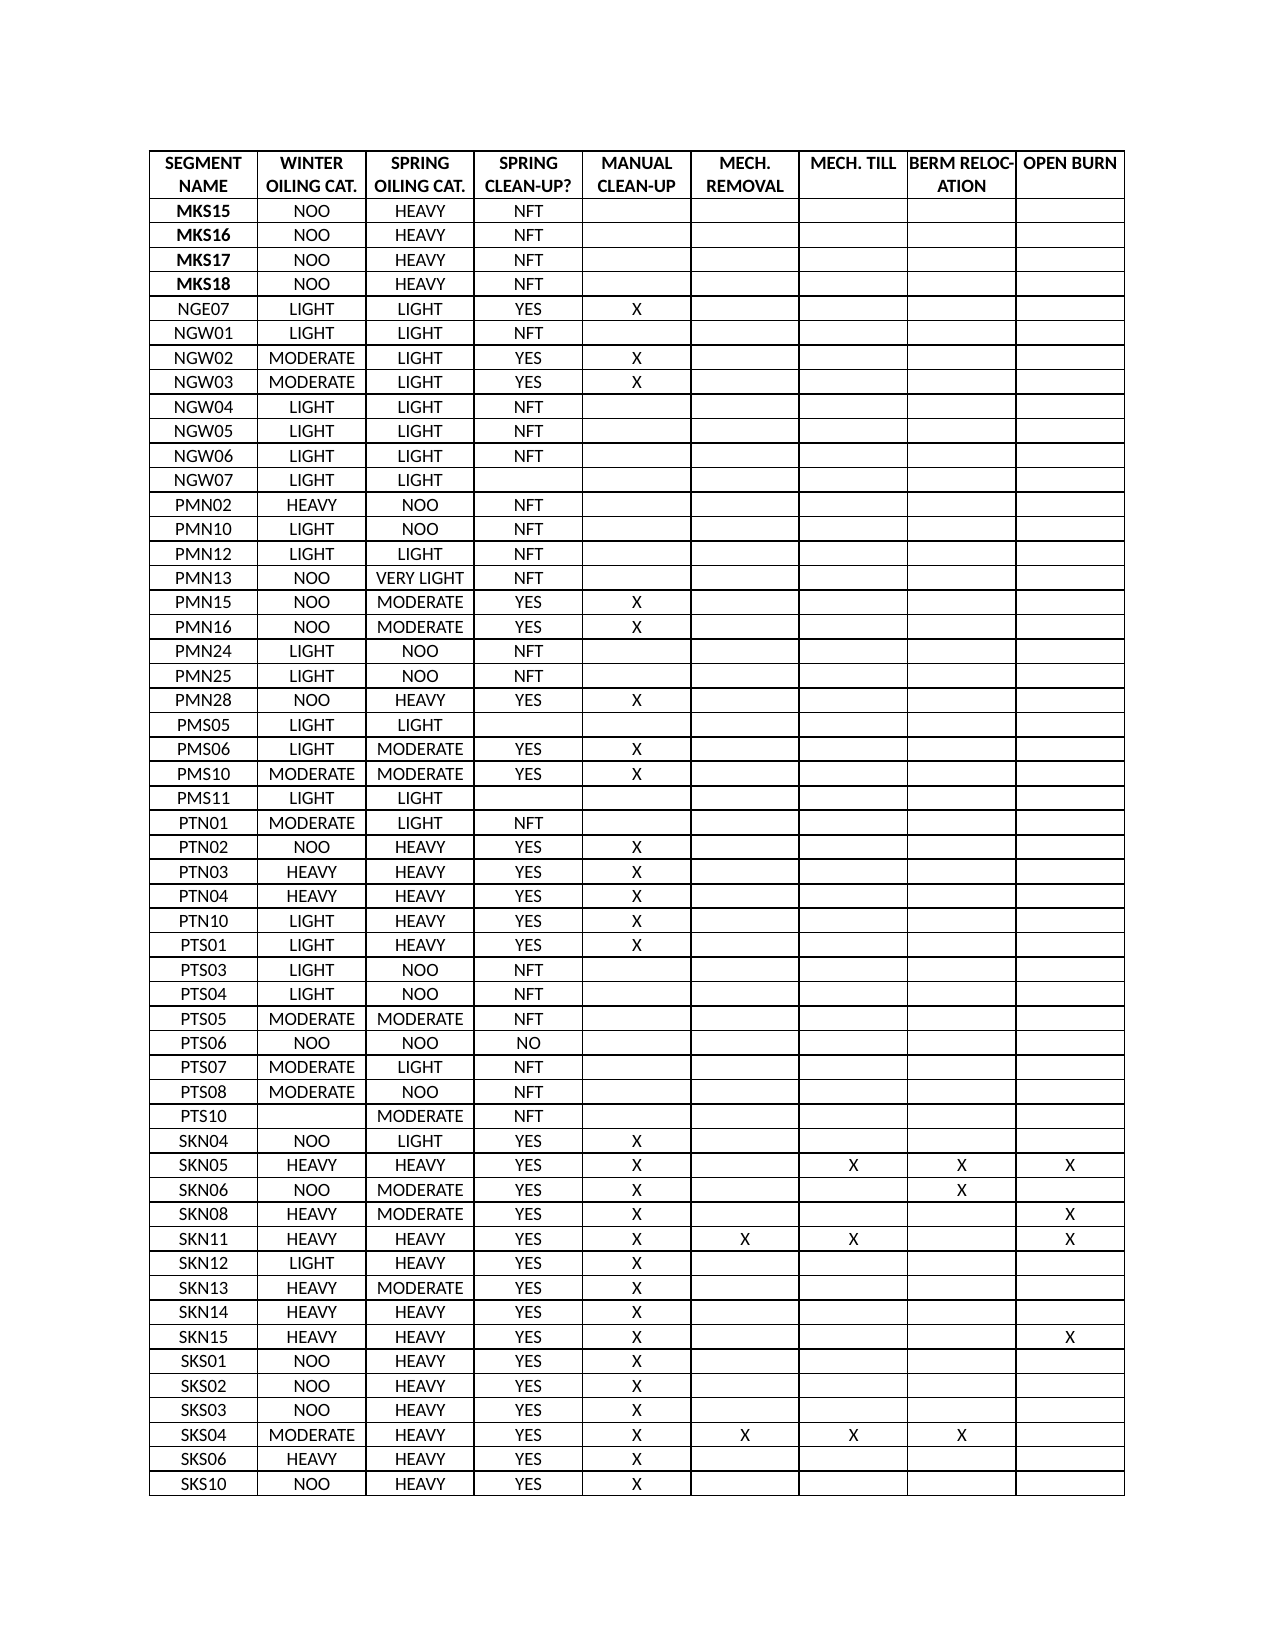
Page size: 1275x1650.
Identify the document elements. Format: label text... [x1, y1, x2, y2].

table_cell YES [475, 836, 582, 858]
table_cell [692, 1374, 798, 1397]
table_cell YES [475, 1276, 582, 1299]
table_cell [800, 591, 907, 613]
table_cell [692, 542, 798, 564]
table_cell X [908, 1154, 1015, 1177]
table_cell [1017, 1447, 1124, 1470]
table_cell NOO [258, 223, 365, 246]
table_cell PMS11 [150, 787, 257, 809]
table_cell [908, 836, 1015, 858]
table_cell MODERATE [367, 1276, 473, 1299]
table_cell [908, 860, 1015, 883]
table_cell [800, 444, 907, 467]
table_cell [692, 591, 798, 613]
table_cell [583, 493, 690, 516]
table_cell SKN06 [150, 1178, 257, 1201]
table_cell YES [475, 1374, 582, 1397]
table_cell [800, 297, 907, 320]
table_cell [692, 566, 798, 589]
table_cell [908, 566, 1015, 589]
table_cell LIGHT [367, 713, 473, 736]
table_cell [800, 762, 907, 785]
table_cell NOO [258, 248, 365, 271]
table_cell NGW01 [150, 321, 257, 344]
table_cell YES [475, 591, 582, 613]
table_cell NOO [258, 615, 365, 638]
table_cell [1017, 811, 1124, 834]
table_cell [908, 1350, 1015, 1372]
table_cell [1017, 1423, 1124, 1446]
table_cell NFT [475, 811, 582, 834]
table_cell MODERATE [258, 1423, 365, 1446]
table_cell [583, 811, 690, 834]
table_cell [692, 444, 798, 467]
table_cell LIGHT [258, 738, 365, 760]
table_cell NOO [258, 1350, 365, 1372]
table_cell PTN01 [150, 811, 257, 834]
table_cell X [583, 836, 690, 858]
table_cell YES [475, 297, 582, 320]
table_cell LIGHT [258, 664, 365, 687]
table_cell SKN04 [150, 1129, 257, 1152]
table_cell [800, 1472, 907, 1495]
table_cell X [908, 1423, 1015, 1446]
table_cell NO [475, 1031, 582, 1054]
table_cell NOO [367, 1080, 473, 1103]
table_cell PTS10 [150, 1105, 257, 1128]
table_cell X [800, 1423, 907, 1446]
table_cell NFT [475, 444, 582, 467]
table_cell NFT [475, 982, 582, 1005]
table_cell X [908, 1178, 1015, 1201]
table_cell HEAVY [367, 1301, 473, 1323]
table_cell [692, 1398, 798, 1421]
table_cell [692, 1007, 798, 1030]
table_cell HEAVY [367, 1398, 473, 1421]
table_cell [1017, 982, 1124, 1005]
table_cell [1017, 272, 1124, 295]
table_cell [800, 199, 907, 222]
table_cell X [583, 1276, 690, 1299]
table_cell [908, 713, 1015, 736]
table_header WINTER OILING CAT. [258, 152, 365, 197]
table_cell PTS06 [150, 1031, 257, 1054]
table_cell [908, 811, 1015, 834]
table_cell HEAVY [258, 885, 365, 907]
table_cell [1017, 762, 1124, 785]
table_cell MODERATE [367, 762, 473, 785]
table_cell X [583, 346, 690, 369]
table_cell [583, 272, 690, 295]
table_cell X [583, 689, 690, 711]
table_cell [1017, 419, 1124, 442]
table_cell [1017, 591, 1124, 613]
table_cell [908, 517, 1015, 540]
table_cell LIGHT [367, 419, 473, 442]
table_cell [908, 199, 1015, 222]
table_cell [583, 1105, 690, 1128]
table_cell YES [475, 1325, 582, 1348]
table_cell [1017, 1276, 1124, 1299]
table_cell [908, 321, 1015, 344]
table_cell LIGHT [367, 444, 473, 467]
table_cell MODERATE [367, 1178, 473, 1201]
table_cell [908, 640, 1015, 662]
table_cell [583, 419, 690, 442]
table_cell LIGHT [367, 1056, 473, 1079]
table_cell HEAVY [258, 860, 365, 883]
table_cell [800, 395, 907, 418]
table_cell [692, 664, 798, 687]
table_cell [800, 1129, 907, 1152]
table_cell LIGHT [367, 370, 473, 393]
table_cell [800, 1398, 907, 1421]
table_cell SKS03 [150, 1398, 257, 1421]
table_cell [1017, 248, 1124, 271]
table_cell [692, 1129, 798, 1152]
table_cell [1017, 199, 1124, 222]
table_cell [908, 1031, 1015, 1054]
table_cell HEAVY [367, 885, 473, 907]
table_cell [908, 1129, 1015, 1152]
table_cell [908, 762, 1015, 785]
table_cell [1017, 738, 1124, 760]
table_cell LIGHT [367, 811, 473, 834]
table_cell [908, 909, 1015, 932]
table_cell YES [475, 1447, 582, 1470]
table_cell NFT [475, 542, 582, 564]
table_cell YES [475, 1203, 582, 1226]
table_cell [908, 958, 1015, 981]
table_cell X [583, 1398, 690, 1421]
table_cell [1017, 1252, 1124, 1274]
table_cell [692, 1472, 798, 1495]
table_cell [800, 1276, 907, 1299]
table_cell HEAVY [367, 860, 473, 883]
table_header SPRING CLEAN-UP? [475, 152, 582, 197]
table_cell [583, 1031, 690, 1054]
table_cell HEAVY [367, 272, 473, 295]
table_cell [800, 272, 907, 295]
table_cell MODERATE [258, 762, 365, 785]
table_cell NOO [367, 958, 473, 981]
table_cell [800, 493, 907, 516]
table_cell [800, 885, 907, 907]
table_cell [1017, 615, 1124, 638]
table_cell X [583, 297, 690, 320]
table_cell X [583, 1301, 690, 1323]
table_cell PTN04 [150, 885, 257, 907]
table_cell [692, 517, 798, 540]
table_cell [692, 1203, 798, 1226]
table_cell [692, 297, 798, 320]
table_cell PMN02 [150, 493, 257, 516]
table_cell MKS18 [150, 272, 257, 295]
table_cell [800, 517, 907, 540]
table_cell [800, 1203, 907, 1226]
table_cell [800, 1056, 907, 1079]
table_cell [583, 444, 690, 467]
table_cell [908, 1398, 1015, 1421]
table_cell [692, 615, 798, 638]
table_cell [800, 1447, 907, 1470]
table_cell [800, 223, 907, 246]
table_cell [908, 297, 1015, 320]
table_cell [692, 958, 798, 981]
table_cell YES [475, 762, 582, 785]
table_cell [908, 738, 1015, 760]
table_cell [583, 640, 690, 662]
table_cell [800, 419, 907, 442]
table_cell [800, 1374, 907, 1397]
table_cell YES [475, 346, 582, 369]
table_cell [583, 321, 690, 344]
table_cell MODERATE [258, 1080, 365, 1103]
table_cell NFT [475, 958, 582, 981]
table_cell [583, 199, 690, 222]
table_cell [692, 1301, 798, 1323]
table_cell [475, 713, 582, 736]
table_cell [800, 787, 907, 809]
table_cell SKN14 [150, 1301, 257, 1323]
table_cell YES [475, 1129, 582, 1152]
table_cell [692, 860, 798, 883]
table_cell [800, 811, 907, 834]
table_cell [800, 982, 907, 1005]
table_cell HEAVY [367, 1447, 473, 1470]
table_cell [692, 640, 798, 662]
table_cell [692, 419, 798, 442]
table_cell [1017, 493, 1124, 516]
table_cell [800, 1031, 907, 1054]
table_cell PMN15 [150, 591, 257, 613]
table_cell [800, 933, 907, 956]
table_cell [908, 982, 1015, 1005]
table_cell [908, 1325, 1015, 1348]
table_cell YES [475, 1301, 582, 1323]
table_cell PTS07 [150, 1056, 257, 1079]
table_cell [692, 1080, 798, 1103]
table_cell YES [475, 1423, 582, 1446]
table_cell X [583, 1374, 690, 1397]
table_cell [908, 1276, 1015, 1299]
table_cell [692, 885, 798, 907]
table_cell [1017, 370, 1124, 393]
table_cell [908, 1203, 1015, 1226]
table_cell [475, 468, 582, 491]
table_cell X [583, 1423, 690, 1446]
table_cell [800, 1105, 907, 1128]
table_cell [1017, 346, 1124, 369]
table_cell MODERATE [367, 738, 473, 760]
table_cell X [583, 885, 690, 907]
table_cell PMS06 [150, 738, 257, 760]
table_cell HEAVY [258, 1227, 365, 1250]
table_cell NFT [475, 419, 582, 442]
table_cell HEAVY [258, 1154, 365, 1177]
table_cell SKS06 [150, 1447, 257, 1470]
table_cell NGW03 [150, 370, 257, 393]
table_cell HEAVY [258, 1203, 365, 1226]
table_cell HEAVY [367, 1423, 473, 1446]
table_cell SKN12 [150, 1252, 257, 1274]
table_cell YES [475, 689, 582, 711]
table_cell [692, 1447, 798, 1470]
table_header MECH. REMOVAL [692, 152, 798, 197]
table_cell PMN28 [150, 689, 257, 711]
table_cell [800, 640, 907, 662]
table_cell PTN03 [150, 860, 257, 883]
table_cell [908, 1472, 1015, 1495]
table_cell X [583, 370, 690, 393]
table_cell NOO [258, 1472, 365, 1495]
table_cell LIGHT [258, 982, 365, 1005]
table_cell PMS05 [150, 713, 257, 736]
table_cell [692, 468, 798, 491]
table_cell X [800, 1154, 907, 1177]
table_cell MKS15 [150, 199, 257, 222]
table_cell [800, 542, 907, 564]
table_cell [583, 248, 690, 271]
table_cell [692, 248, 798, 271]
table_cell [692, 982, 798, 1005]
table_cell [1017, 297, 1124, 320]
table_cell [583, 713, 690, 736]
table_cell [1017, 1105, 1124, 1128]
table_cell [1017, 1080, 1124, 1103]
table_cell [583, 223, 690, 246]
table_cell NGW05 [150, 419, 257, 442]
table_cell [583, 958, 690, 981]
table_cell X [583, 1447, 690, 1470]
table_cell SKS04 [150, 1423, 257, 1446]
table_cell NOO [367, 1031, 473, 1054]
table_cell PMN25 [150, 664, 257, 687]
table_cell LIGHT [258, 787, 365, 809]
table_cell SKN15 [150, 1325, 257, 1348]
table_cell MODERATE [258, 1056, 365, 1079]
table_cell [692, 1178, 798, 1201]
table_cell LIGHT [367, 395, 473, 418]
table_cell YES [475, 1154, 582, 1177]
table_cell [800, 664, 907, 687]
table_cell YES [475, 885, 582, 907]
table_cell [692, 1056, 798, 1079]
table_cell NOO [258, 566, 365, 589]
table_cell [1017, 1472, 1124, 1495]
table_cell NOO [258, 272, 365, 295]
table_cell NOO [367, 493, 473, 516]
table_cell NGW02 [150, 346, 257, 369]
table_cell [908, 395, 1015, 418]
table_cell LIGHT [367, 346, 473, 369]
table_cell NFT [475, 395, 582, 418]
table_cell [692, 1276, 798, 1299]
table_cell [908, 1252, 1015, 1274]
table_cell [908, 370, 1015, 393]
table_cell X [583, 1350, 690, 1372]
table_cell [800, 248, 907, 271]
table_cell LIGHT [258, 713, 365, 736]
table_cell [800, 1350, 907, 1372]
table_cell [1017, 223, 1124, 246]
table_cell [1017, 517, 1124, 540]
table_cell X [800, 1227, 907, 1250]
table_cell [1017, 566, 1124, 589]
table_cell [908, 591, 1015, 613]
table_cell NFT [475, 199, 582, 222]
table_cell [908, 1301, 1015, 1323]
table_cell HEAVY [367, 689, 473, 711]
table_cell X [583, 615, 690, 638]
table_cell YES [475, 909, 582, 932]
table_cell NOO [258, 1374, 365, 1397]
table_cell X [583, 1472, 690, 1495]
table_cell [800, 346, 907, 369]
table_cell LIGHT [258, 468, 365, 491]
table_cell [1017, 1374, 1124, 1397]
table_cell PTS01 [150, 933, 257, 956]
table_cell [1017, 1056, 1124, 1079]
table_cell HEAVY [367, 1227, 473, 1250]
table_cell PTS08 [150, 1080, 257, 1103]
table_cell [475, 787, 582, 809]
table_cell [692, 738, 798, 760]
table_cell [908, 664, 1015, 687]
table_cell HEAVY [367, 1325, 473, 1348]
table_cell [908, 1080, 1015, 1103]
table_cell [583, 1007, 690, 1030]
table_cell [692, 272, 798, 295]
table_cell X [1017, 1227, 1124, 1250]
table_cell [583, 1056, 690, 1079]
table_cell YES [475, 615, 582, 638]
table_cell [692, 762, 798, 785]
table_cell LIGHT [258, 444, 365, 467]
table_cell HEAVY [367, 1472, 473, 1495]
table_cell [800, 836, 907, 858]
table_cell HEAVY [367, 1252, 473, 1274]
table_cell [1017, 542, 1124, 564]
table_cell [1017, 321, 1124, 344]
table_cell YES [475, 738, 582, 760]
table_cell [1017, 689, 1124, 711]
table_cell SKN11 [150, 1227, 257, 1250]
table_cell MODERATE [367, 615, 473, 638]
table_header SPRING OILING CAT. [367, 152, 473, 197]
table_cell LIGHT [367, 787, 473, 809]
table_cell [800, 615, 907, 638]
table_cell SKN05 [150, 1154, 257, 1177]
table_cell YES [475, 1472, 582, 1495]
table_cell LIGHT [258, 297, 365, 320]
table_cell LIGHT [367, 321, 473, 344]
table_cell X [1017, 1154, 1124, 1177]
table_cell NFT [475, 272, 582, 295]
table_cell [908, 787, 1015, 809]
table_cell [1017, 1031, 1124, 1054]
table_cell [692, 909, 798, 932]
table_cell VERY LIGHT [367, 566, 473, 589]
table_cell MODERATE [367, 1007, 473, 1030]
table_cell HEAVY [367, 1154, 473, 1177]
table_header OPEN BURN [1017, 152, 1124, 197]
table_cell [692, 370, 798, 393]
table_cell X [583, 1227, 690, 1250]
table_cell NOO [258, 1031, 365, 1054]
table_cell [1017, 664, 1124, 687]
table_cell MODERATE [258, 811, 365, 834]
table_cell HEAVY [367, 909, 473, 932]
table_cell PMS10 [150, 762, 257, 785]
table_cell NGW07 [150, 468, 257, 491]
table_cell [908, 419, 1015, 442]
table_cell [1017, 468, 1124, 491]
table_cell [1017, 1398, 1124, 1421]
table_cell X [583, 1154, 690, 1177]
table_cell PMN10 [150, 517, 257, 540]
table_cell [692, 787, 798, 809]
table_cell [1017, 958, 1124, 981]
table_cell NFT [475, 1056, 582, 1079]
table_cell PMN13 [150, 566, 257, 589]
table_cell [908, 1007, 1015, 1030]
table_cell HEAVY [258, 493, 365, 516]
table_cell [692, 811, 798, 834]
table_cell [583, 664, 690, 687]
table_cell [800, 370, 907, 393]
table_cell [583, 982, 690, 1005]
table_cell PTN10 [150, 909, 257, 932]
table_cell MKS17 [150, 248, 257, 271]
table_cell [800, 1007, 907, 1030]
table_cell NOO [258, 689, 365, 711]
table_cell X [583, 1178, 690, 1201]
table_cell X [583, 1325, 690, 1348]
table_cell HEAVY [367, 933, 473, 956]
table_cell SKS10 [150, 1472, 257, 1495]
table_cell NOO [367, 664, 473, 687]
table_cell [583, 468, 690, 491]
table_cell HEAVY [258, 1276, 365, 1299]
table_cell [692, 1154, 798, 1177]
table_cell X [1017, 1325, 1124, 1348]
table_cell [692, 223, 798, 246]
table_cell MODERATE [258, 370, 365, 393]
table_cell NOO [258, 836, 365, 858]
table_cell LIGHT [367, 542, 473, 564]
table_cell [583, 517, 690, 540]
table_cell [692, 1350, 798, 1372]
table_cell [800, 689, 907, 711]
table_cell MODERATE [258, 346, 365, 369]
table_cell [800, 1252, 907, 1274]
table_cell YES [475, 1350, 582, 1372]
table_cell [908, 223, 1015, 246]
table_cell SKN13 [150, 1276, 257, 1299]
table_cell NOO [367, 640, 473, 662]
table_cell [583, 395, 690, 418]
table_cell [1017, 885, 1124, 907]
table_cell NOO [258, 1129, 365, 1152]
table_cell [800, 958, 907, 981]
table_cell YES [475, 1178, 582, 1201]
table_cell NOO [258, 199, 365, 222]
table_cell PTN02 [150, 836, 257, 858]
table_cell [1017, 713, 1124, 736]
table_cell [800, 909, 907, 932]
table_cell HEAVY [367, 199, 473, 222]
table_cell [908, 1227, 1015, 1250]
table_cell [800, 860, 907, 883]
table_cell NGW04 [150, 395, 257, 418]
table_cell [800, 321, 907, 344]
table_cell NGW06 [150, 444, 257, 467]
table_cell [692, 346, 798, 369]
table_header MANUAL CLEAN-UP [583, 152, 690, 197]
table_cell SKS02 [150, 1374, 257, 1397]
table_cell SKS01 [150, 1350, 257, 1372]
table_cell NFT [475, 1007, 582, 1030]
table_cell [800, 713, 907, 736]
table_cell HEAVY [258, 1447, 365, 1470]
table_cell [908, 933, 1015, 956]
table_cell X [583, 1203, 690, 1226]
table_cell LIGHT [258, 1252, 365, 1274]
table_cell [1017, 933, 1124, 956]
table_cell NOO [258, 1178, 365, 1201]
table_cell [800, 738, 907, 760]
table_cell NFT [475, 248, 582, 271]
table_cell [908, 248, 1015, 271]
table_cell [583, 1080, 690, 1103]
table_cell LIGHT [258, 958, 365, 981]
table_cell YES [475, 1398, 582, 1421]
table_cell [1017, 787, 1124, 809]
table_cell [692, 933, 798, 956]
table_cell X [692, 1423, 798, 1446]
table_cell X [583, 762, 690, 785]
table_cell [908, 493, 1015, 516]
table_header MECH. TILL [800, 152, 907, 197]
table_cell [692, 689, 798, 711]
table_cell [1017, 836, 1124, 858]
table_cell [800, 1325, 907, 1348]
table_cell MKS16 [150, 223, 257, 246]
table_cell [1017, 395, 1124, 418]
table_cell X [583, 933, 690, 956]
table_cell YES [475, 933, 582, 956]
table_cell LIGHT [367, 1129, 473, 1152]
table_cell [1017, 1007, 1124, 1030]
table_cell [692, 836, 798, 858]
table_cell NFT [475, 566, 582, 589]
table_cell [1017, 1178, 1124, 1201]
table_cell [692, 395, 798, 418]
table_cell [692, 1105, 798, 1128]
table_cell LIGHT [258, 321, 365, 344]
table_cell PMN24 [150, 640, 257, 662]
table_cell NFT [475, 223, 582, 246]
table_cell HEAVY [367, 248, 473, 271]
table_cell PMN16 [150, 615, 257, 638]
table_cell HEAVY [367, 836, 473, 858]
table_cell [908, 1447, 1015, 1470]
table_cell X [583, 860, 690, 883]
table_cell [1017, 1301, 1124, 1323]
table_cell NFT [475, 321, 582, 344]
table_cell [908, 346, 1015, 369]
table_cell NFT [475, 640, 582, 662]
table_cell [1017, 444, 1124, 467]
table_cell [800, 566, 907, 589]
table_cell MODERATE [367, 1203, 473, 1226]
table_cell YES [475, 1252, 582, 1274]
table_cell NGE07 [150, 297, 257, 320]
table_cell X [583, 1129, 690, 1152]
table_cell LIGHT [258, 542, 365, 564]
table_cell [692, 493, 798, 516]
table_cell [908, 689, 1015, 711]
table_cell HEAVY [258, 1325, 365, 1348]
table_cell X [1017, 1203, 1124, 1226]
table_cell X [583, 909, 690, 932]
table_cell [583, 542, 690, 564]
table_cell [692, 713, 798, 736]
table_cell [692, 1252, 798, 1274]
table_cell LIGHT [258, 419, 365, 442]
table_cell NOO [367, 982, 473, 1005]
table_cell [258, 1105, 365, 1128]
table_cell [583, 566, 690, 589]
table_header BERM RELOC-ATION [908, 152, 1015, 197]
table_cell [1017, 860, 1124, 883]
table_cell LIGHT [258, 517, 365, 540]
table_cell NFT [475, 664, 582, 687]
table_header SEGMENT NAME [150, 152, 257, 197]
table_cell [908, 468, 1015, 491]
table_cell HEAVY [367, 1374, 473, 1397]
table_cell [908, 1056, 1015, 1079]
table_cell PTS03 [150, 958, 257, 981]
table_cell [908, 1105, 1015, 1128]
table_cell [908, 615, 1015, 638]
table_cell NFT [475, 493, 582, 516]
table_cell LIGHT [258, 640, 365, 662]
table_cell [1017, 640, 1124, 662]
table_cell SKN08 [150, 1203, 257, 1226]
table_cell [1017, 1350, 1124, 1372]
table_cell X [692, 1227, 798, 1250]
table_cell YES [475, 1227, 582, 1250]
table_cell [800, 1178, 907, 1201]
table_cell MODERATE [367, 1105, 473, 1128]
table_cell [692, 321, 798, 344]
table_cell HEAVY [367, 1350, 473, 1372]
table_cell [908, 1374, 1015, 1397]
table_cell MODERATE [367, 591, 473, 613]
table_cell [692, 1031, 798, 1054]
table_cell NFT [475, 1105, 582, 1128]
table_cell NFT [475, 517, 582, 540]
table_cell [1017, 909, 1124, 932]
table_cell [908, 885, 1015, 907]
table_cell NOO [258, 591, 365, 613]
table_cell X [583, 1252, 690, 1274]
table_cell PTS05 [150, 1007, 257, 1030]
table_cell [800, 1301, 907, 1323]
table_cell PMN12 [150, 542, 257, 564]
table_cell YES [475, 370, 582, 393]
table_cell X [583, 738, 690, 760]
table_cell LIGHT [367, 297, 473, 320]
table_cell PTS04 [150, 982, 257, 1005]
table_cell [908, 542, 1015, 564]
table_cell HEAVY [258, 1301, 365, 1323]
table_cell [800, 1080, 907, 1103]
table_cell [908, 444, 1015, 467]
table_cell [692, 1325, 798, 1348]
table_cell LIGHT [258, 395, 365, 418]
table_cell [800, 468, 907, 491]
table_cell X [583, 591, 690, 613]
table_cell [908, 272, 1015, 295]
table_cell NOO [258, 1398, 365, 1421]
table_cell MODERATE [258, 1007, 365, 1030]
table_cell NFT [475, 1080, 582, 1103]
table_cell [1017, 1129, 1124, 1152]
table_cell HEAVY [367, 223, 473, 246]
table_cell LIGHT [258, 933, 365, 956]
table_cell LIGHT [367, 468, 473, 491]
table_cell [692, 199, 798, 222]
table_cell LIGHT [258, 909, 365, 932]
table_cell NOO [367, 517, 473, 540]
table_cell YES [475, 860, 582, 883]
table_cell [583, 787, 690, 809]
